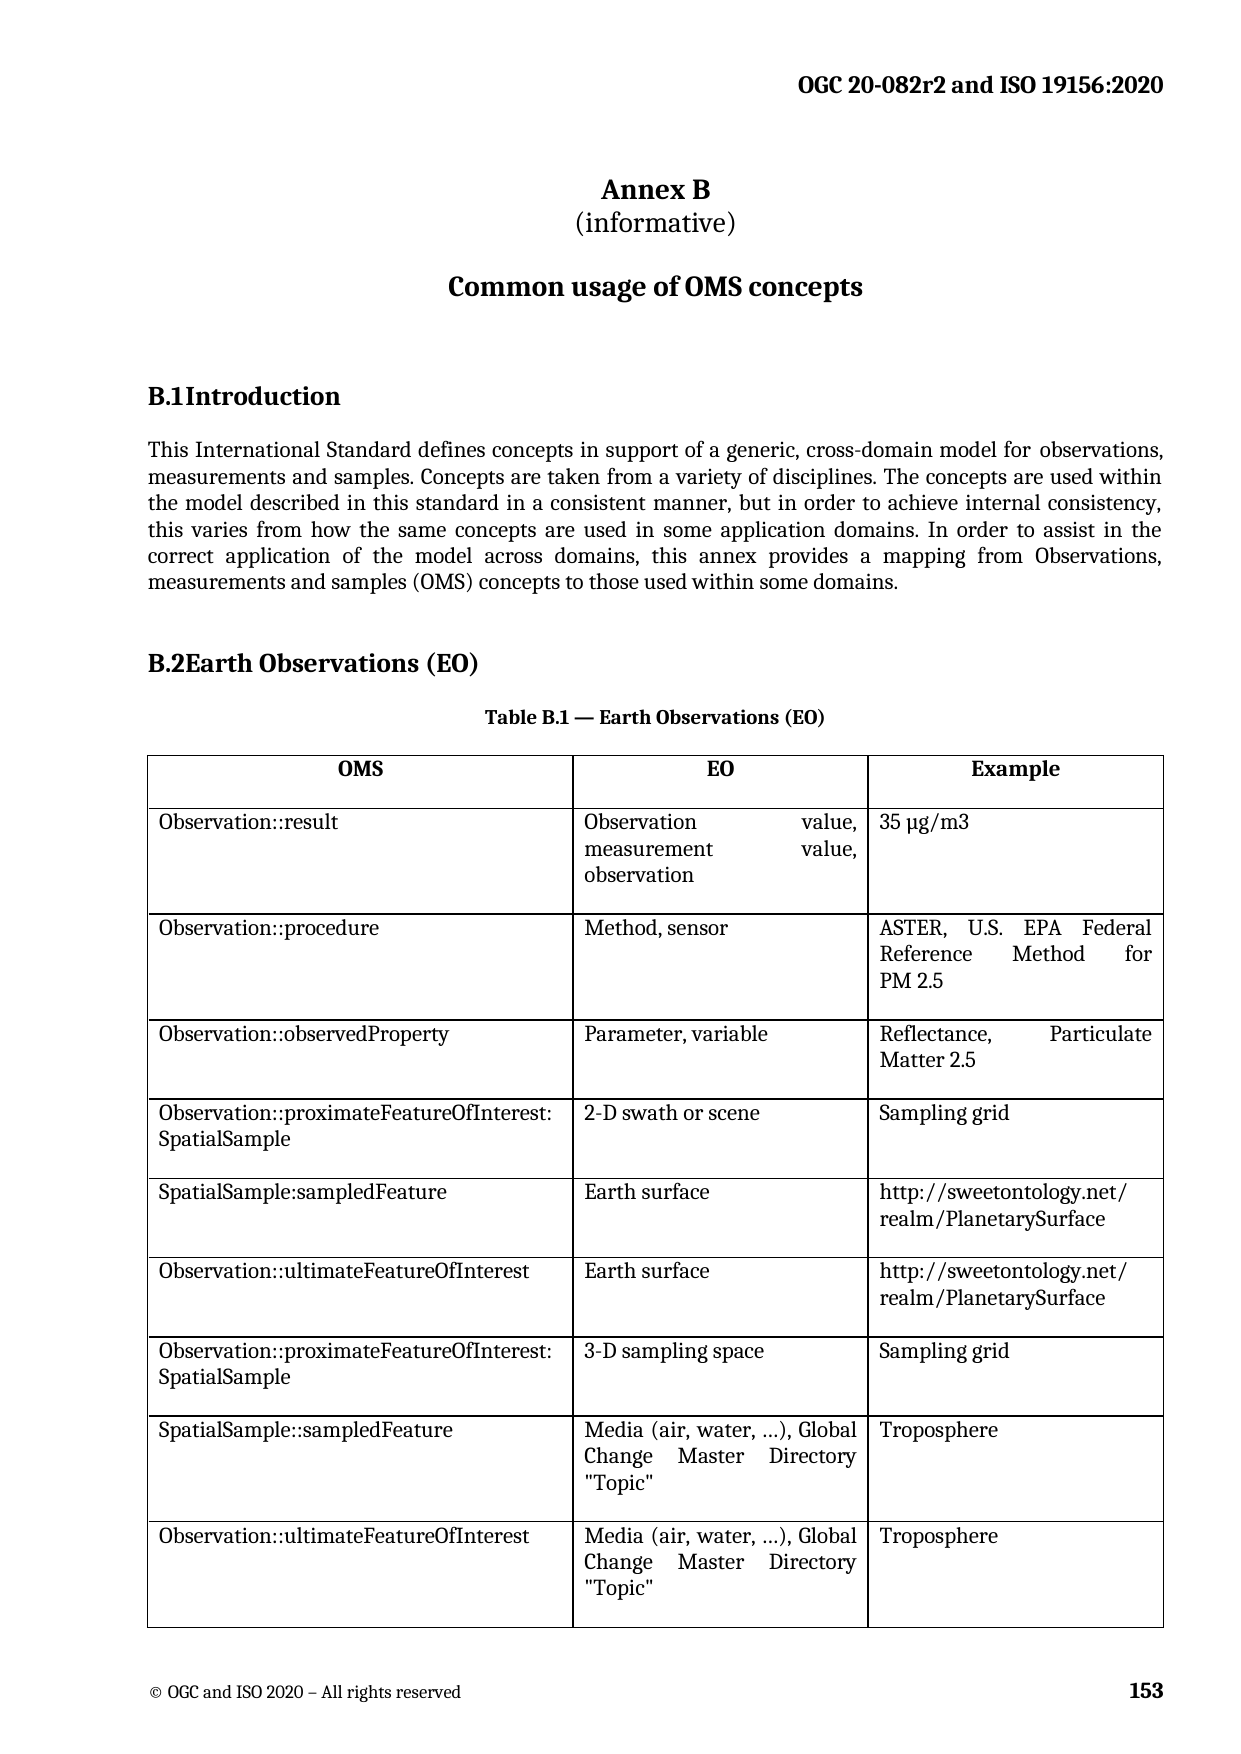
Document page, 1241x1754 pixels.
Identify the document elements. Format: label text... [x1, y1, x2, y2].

text Introduction [148, 381, 1163, 412]
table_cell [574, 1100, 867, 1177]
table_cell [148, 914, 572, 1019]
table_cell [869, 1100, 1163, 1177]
list (informative) Common usage of OMS concepts [148, 174, 1163, 303]
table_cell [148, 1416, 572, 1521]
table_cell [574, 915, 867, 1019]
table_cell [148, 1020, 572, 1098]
text Table B.1 — Earth Observations (EO) [148, 705, 1163, 730]
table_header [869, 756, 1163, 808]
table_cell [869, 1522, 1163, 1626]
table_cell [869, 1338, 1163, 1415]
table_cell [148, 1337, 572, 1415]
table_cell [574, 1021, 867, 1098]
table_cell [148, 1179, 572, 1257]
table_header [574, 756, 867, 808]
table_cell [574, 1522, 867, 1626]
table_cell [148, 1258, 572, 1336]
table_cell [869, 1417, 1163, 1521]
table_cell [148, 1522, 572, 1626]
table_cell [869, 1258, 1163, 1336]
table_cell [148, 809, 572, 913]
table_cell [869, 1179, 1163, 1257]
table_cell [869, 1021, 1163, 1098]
text This International Standard defines concepts in support of a generic, cross-domain model for observations, measurements and samples. Concepts are taken from a variety of disciplines. The concepts are used within the model described in this standard in a consistent manner, but in order to achieve internal consistency, this varies from how the same concepts are used in some application domains. In order to assist in the correct application of the model across domains, this annex provides a mapping from Observations, measurements and samples (OMS) concepts to those used within some domains. [148, 437, 1163, 595]
text Earth Observations (EO) [148, 648, 1163, 680]
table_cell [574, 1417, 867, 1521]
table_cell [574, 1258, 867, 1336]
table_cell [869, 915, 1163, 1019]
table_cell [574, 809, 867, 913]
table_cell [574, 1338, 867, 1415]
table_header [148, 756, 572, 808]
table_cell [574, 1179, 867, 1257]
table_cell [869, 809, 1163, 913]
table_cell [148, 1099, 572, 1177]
